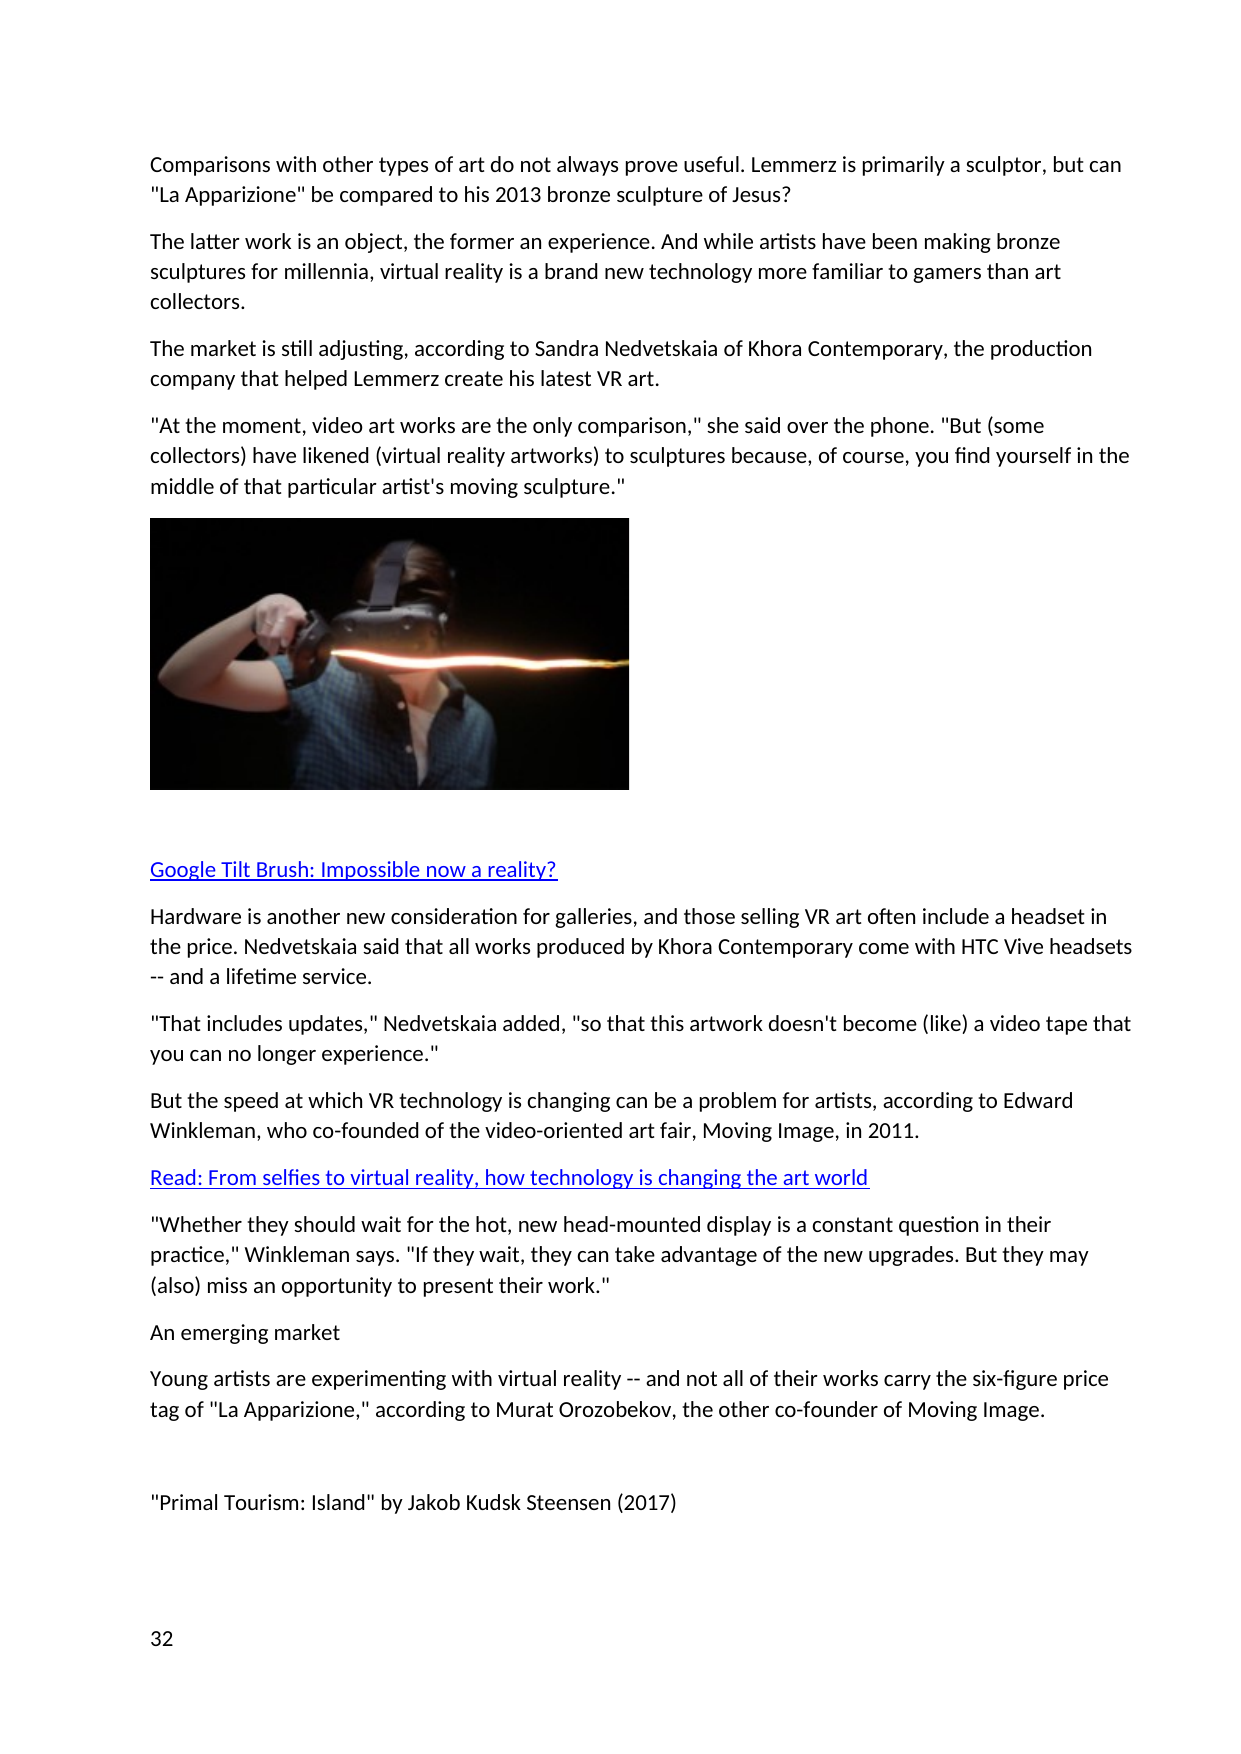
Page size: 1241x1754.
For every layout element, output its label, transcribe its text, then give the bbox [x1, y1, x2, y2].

text An emerging market [150, 1318, 1137, 1346]
text Comparisons with other types of art do not always prove useful. Lemmerz is primarily a sculptor, but can "La Apparizione" be compared to his 2013 bronze sculpture of Jesus? [150, 150, 1137, 208]
text Read: From selfies to virtual reality, how technology is changing the art world [150, 1163, 1137, 1192]
text The market is still adjusting, according to Sandra Nedvetskaia of Khora Contemporary, the production company that helped Lemmerz create his latest VR art. [150, 334, 1137, 393]
text "Primal Tourism: Island" by Jakob Kudsk Steensen (2017) [150, 1488, 1137, 1517]
text "Whether they should wait for the hot, new head-mounted display is a constant question in their practice," Winkleman says. "If they wait, they can take advantage of the new upgrades. But they may (also) miss an opportunity to present their work." [150, 1210, 1137, 1299]
text Hardware is another new consideration for galleries, and those selling VR art often include a headset in the price. Nedvetskaia said that all works produced by Khora Contemporary come with HTC Vive headsets -- and a lifetime service. [150, 902, 1137, 991]
text But the speed at which VR technology is changing can be a problem for artists, according to Edward Winkleman, who co-founded of the video-oriented art fair, Moving Image, in 2011. [150, 1086, 1137, 1145]
text "That includes updates," Nedvetskaia added, "so that this artwork doesn't become (like) a video tape that you can no longer experience." [150, 1009, 1137, 1068]
text Google Tilt Brush: Impossible now a reality? [150, 855, 1137, 883]
text The latter work is an object, the former an experience. And while artists have been making bronze sculptures for millennia, virtual reality is a brand new technology more familiar to gamers than art collectors. [150, 227, 1137, 316]
text Young artists are experimenting with virtual reality -- and not all of their works carry the six-figure price tag of "La Apparizione," according to Murat Orozobekov, the other co-founder of Moving Image. [150, 1364, 1137, 1423]
text "At the moment, video art works are the only comparison," she said over the phone. "But (some collectors) have likened (virtual reality artworks) to sculptures because, of course, you find yourself in the middle of that particular artist's moving sculpture." [150, 411, 1137, 500]
picture [150, 518, 630, 790]
